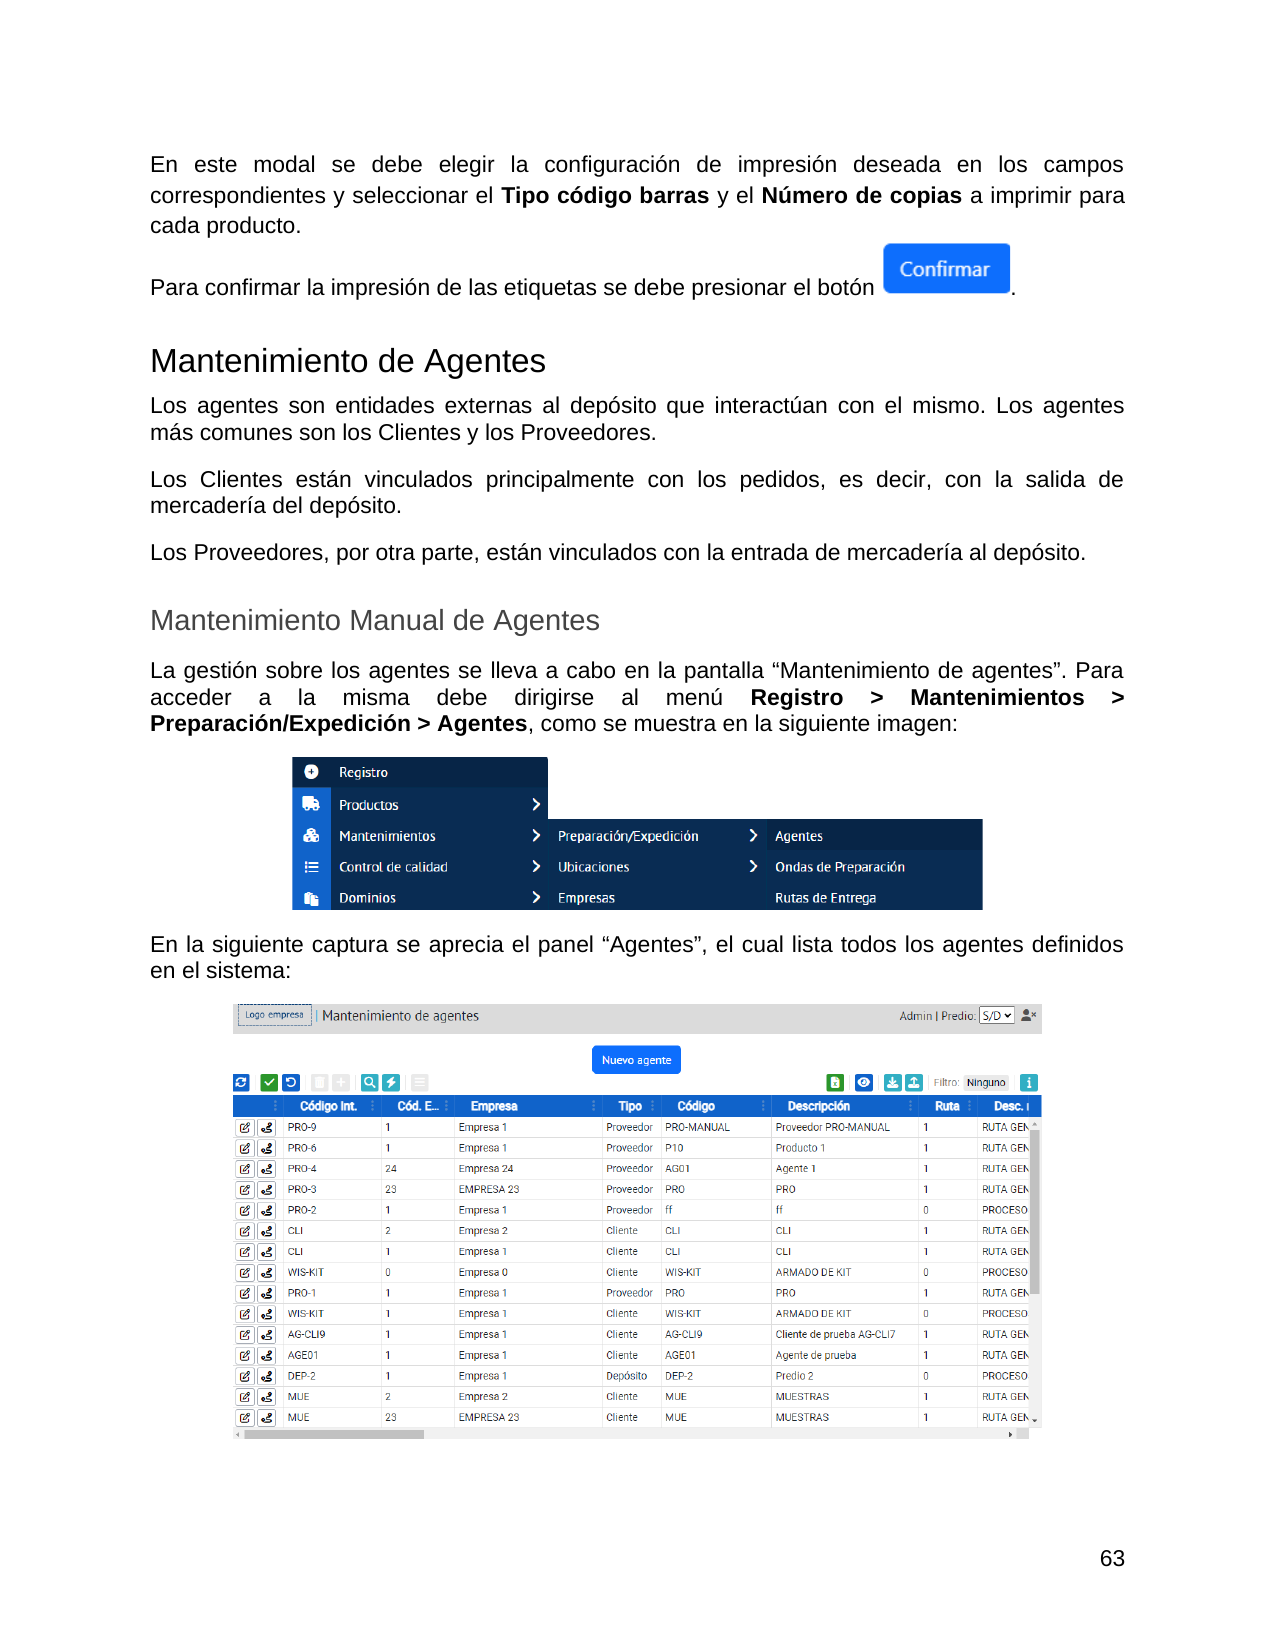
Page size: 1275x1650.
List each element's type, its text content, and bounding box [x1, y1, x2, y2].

text La gestión sobre los agentes se lleva a cabo en la pantalla “Mantenimiento de agentes”. Para acceder a la misma debe dirigirse al menú Registro > Mantenimientos > Preparación/Expedición > Agentes, como se muestra en la siguiente imagen: [150, 657, 1125, 736]
text Para confirmar la impresión de las etiquetas se debe presionar el botón . [150, 242, 1125, 300]
text En la siguiente captura se aprecia el panel “Agentes”, el cual lista todos los agentes definidos en el sistema: [150, 931, 1125, 983]
subtitle Mantenimiento Manual de Agentes [150, 603, 1125, 636]
subtitle Mantenimiento de Agentes [150, 341, 1125, 380]
picture [292, 757, 983, 910]
text Los Proveedores, por otra parte, están vinculados con la entrada de mercadería al depósito. [150, 539, 1125, 566]
picture [881, 242, 1011, 296]
text Los agentes son entidades externas al depósito que interactúan con el mismo. Los agentes más comunes son los Clientes y los Proveedores. [150, 392, 1125, 445]
picture [233, 1004, 1042, 1439]
text Los Clientes están vinculados principalmente con los pedidos, es decir, con la salida de mercadería del depósito. [150, 466, 1125, 518]
text En este modal se debe elegir la configuración de impresión deseada en los campos correspondientes y seleccionar el Tipo código barras y el Número de copias a imprimir para cada producto. [150, 151, 1125, 238]
